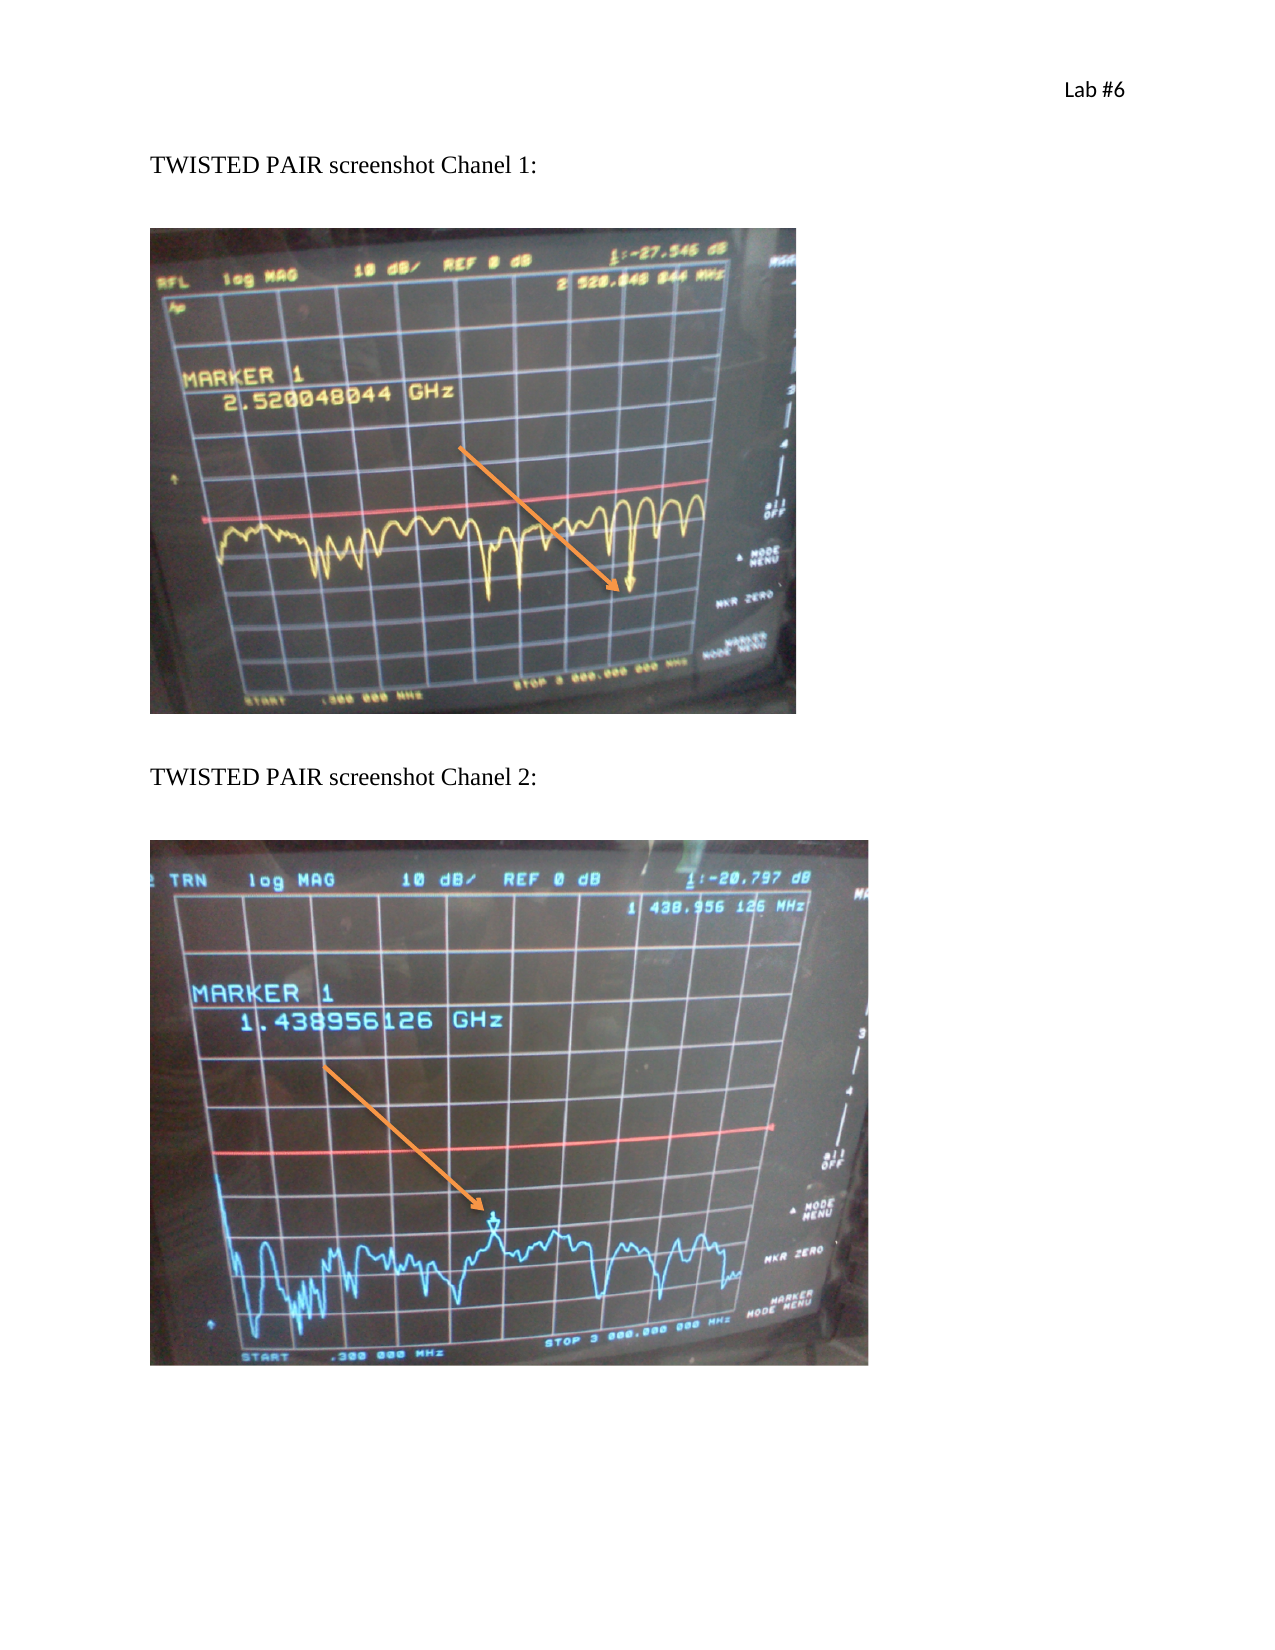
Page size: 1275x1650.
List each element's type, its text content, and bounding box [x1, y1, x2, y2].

text TWISTED PAIR screenshot Chanel 2: [150, 762, 1125, 791]
picture [150, 840, 869, 1366]
picture [150, 228, 797, 714]
text TWISTED PAIR screenshot Chanel 1: [150, 150, 1125, 179]
